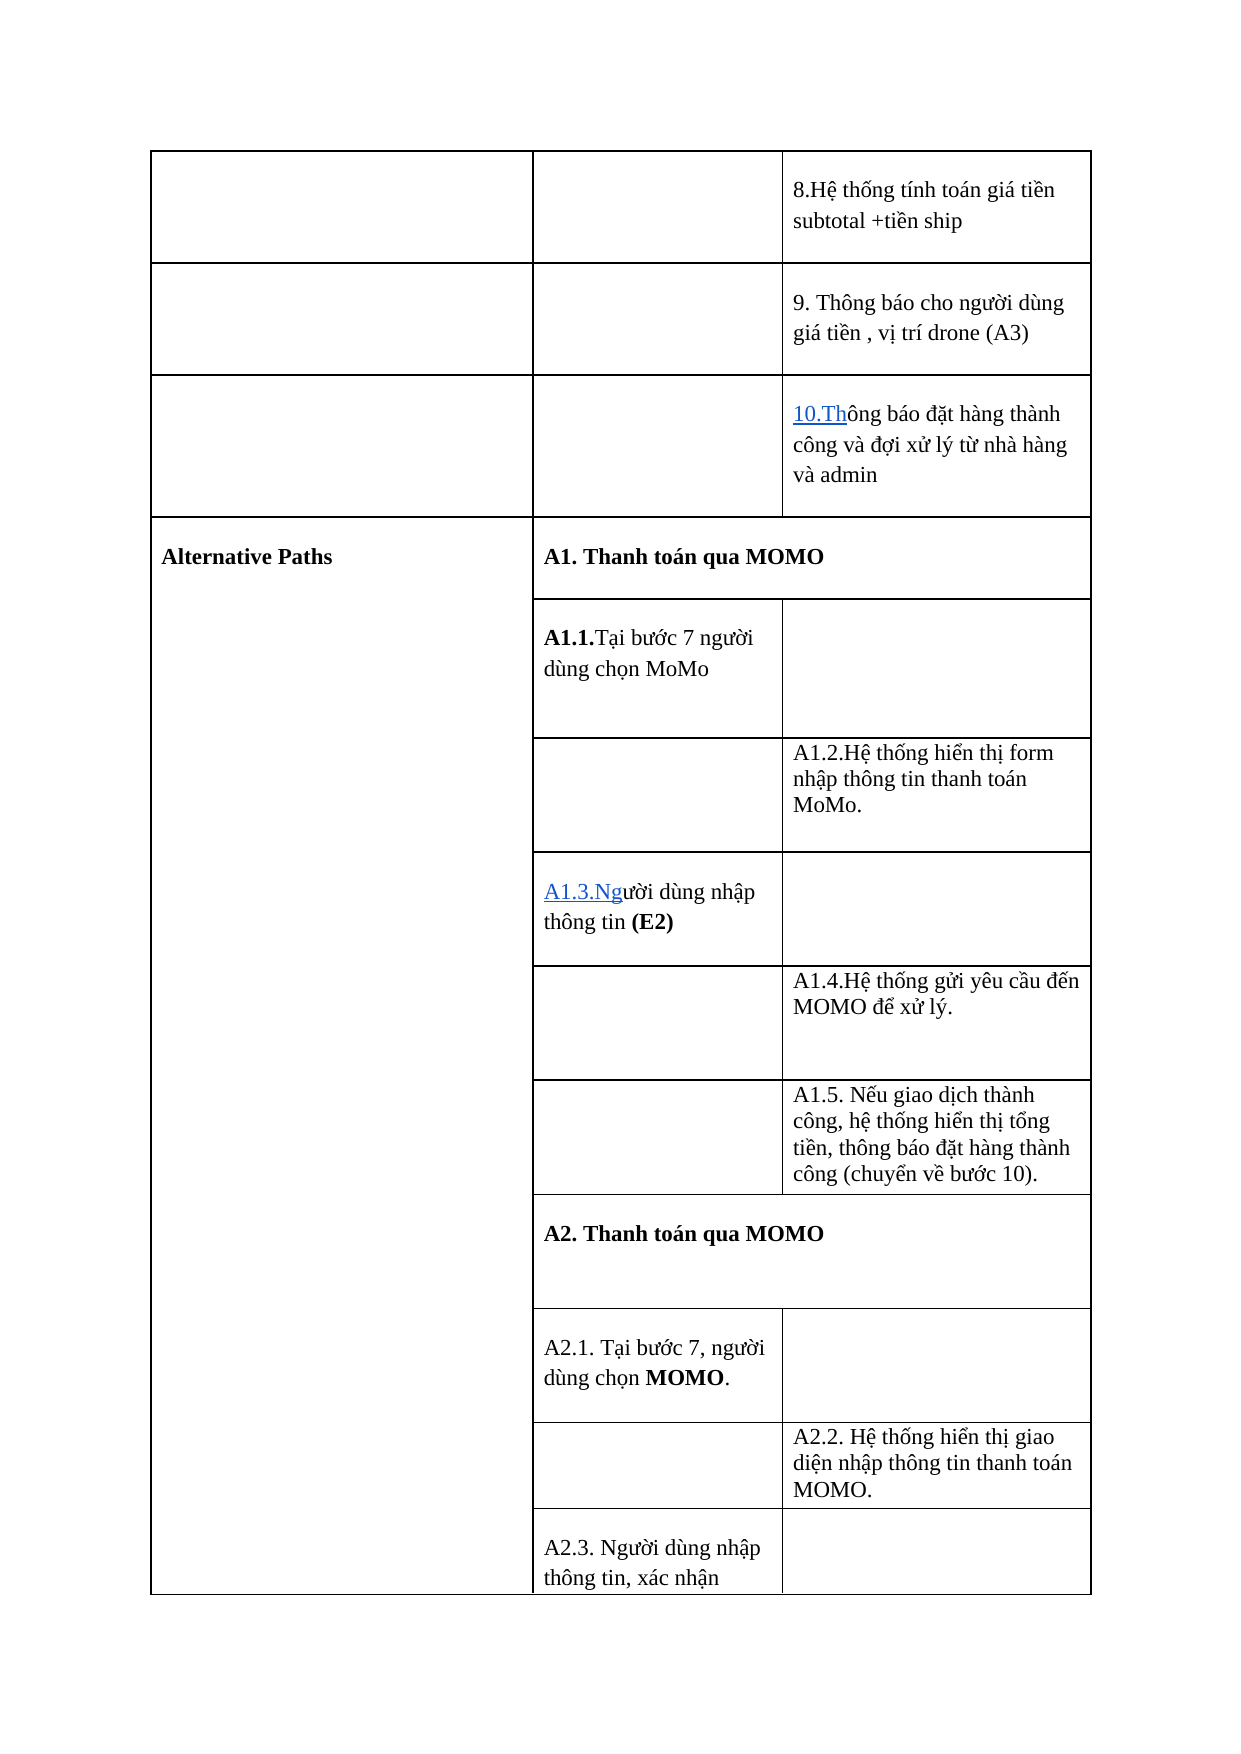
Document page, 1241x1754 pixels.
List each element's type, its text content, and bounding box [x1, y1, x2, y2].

table_cell A1. Thanh toán qua MOMO [534, 518, 1090, 598]
table_cell 9. Thông báo cho người dùng giá tiền , vị trí drone (A3) [783, 264, 1090, 374]
table_cell A2.2. Hệ thống hiển thị giao diện nhập thông tin thanh toán MOMO. [783, 1423, 1090, 1507]
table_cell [534, 1509, 782, 1593]
table_cell A1.4.Hệ thống gửi yêu cầu đến MOMO để xử lý. [783, 967, 1090, 1079]
table_cell [534, 739, 782, 851]
table_cell A1.3.Người dùng nhập thông tin (E2) [534, 853, 782, 965]
table_cell [534, 264, 782, 374]
table_cell [534, 152, 782, 262]
table_cell A2. Thanh toán qua MOMO [534, 1195, 1090, 1307]
table_cell [783, 853, 1090, 965]
table_cell [783, 1309, 1090, 1422]
table_cell [152, 376, 532, 516]
table_cell Alternative Paths [152, 518, 532, 1593]
table_cell A1.2.Hệ thống hiển thị form nhập thông tin thanh toán MoMo. [783, 739, 1090, 851]
table_cell [783, 600, 1090, 737]
table_cell [534, 1423, 782, 1507]
table_cell 8.Hệ thống tính toán giá tiền subtotal +tiền ship [783, 152, 1090, 262]
table_cell A1.5. Nếu giao dịch thành công, hệ thống hiển thị tổng tiền, thông báo đặt hàng thành công (chuyển về bước 10). [783, 1081, 1090, 1193]
table_cell [152, 264, 532, 374]
table_cell A1.1.Tại bước 7 người dùng chọn MoMo [534, 600, 782, 737]
table_cell [534, 967, 782, 1079]
table_cell A2.1. Tại bước 7, người dùng chọn MOMO. [534, 1309, 782, 1422]
table_cell [534, 376, 782, 516]
table_cell [534, 1081, 782, 1193]
table_cell [783, 1509, 1090, 1593]
table_cell 10.Thông báo đặt hàng thành công và đợi xử lý từ nhà hàng và admin [783, 376, 1090, 516]
